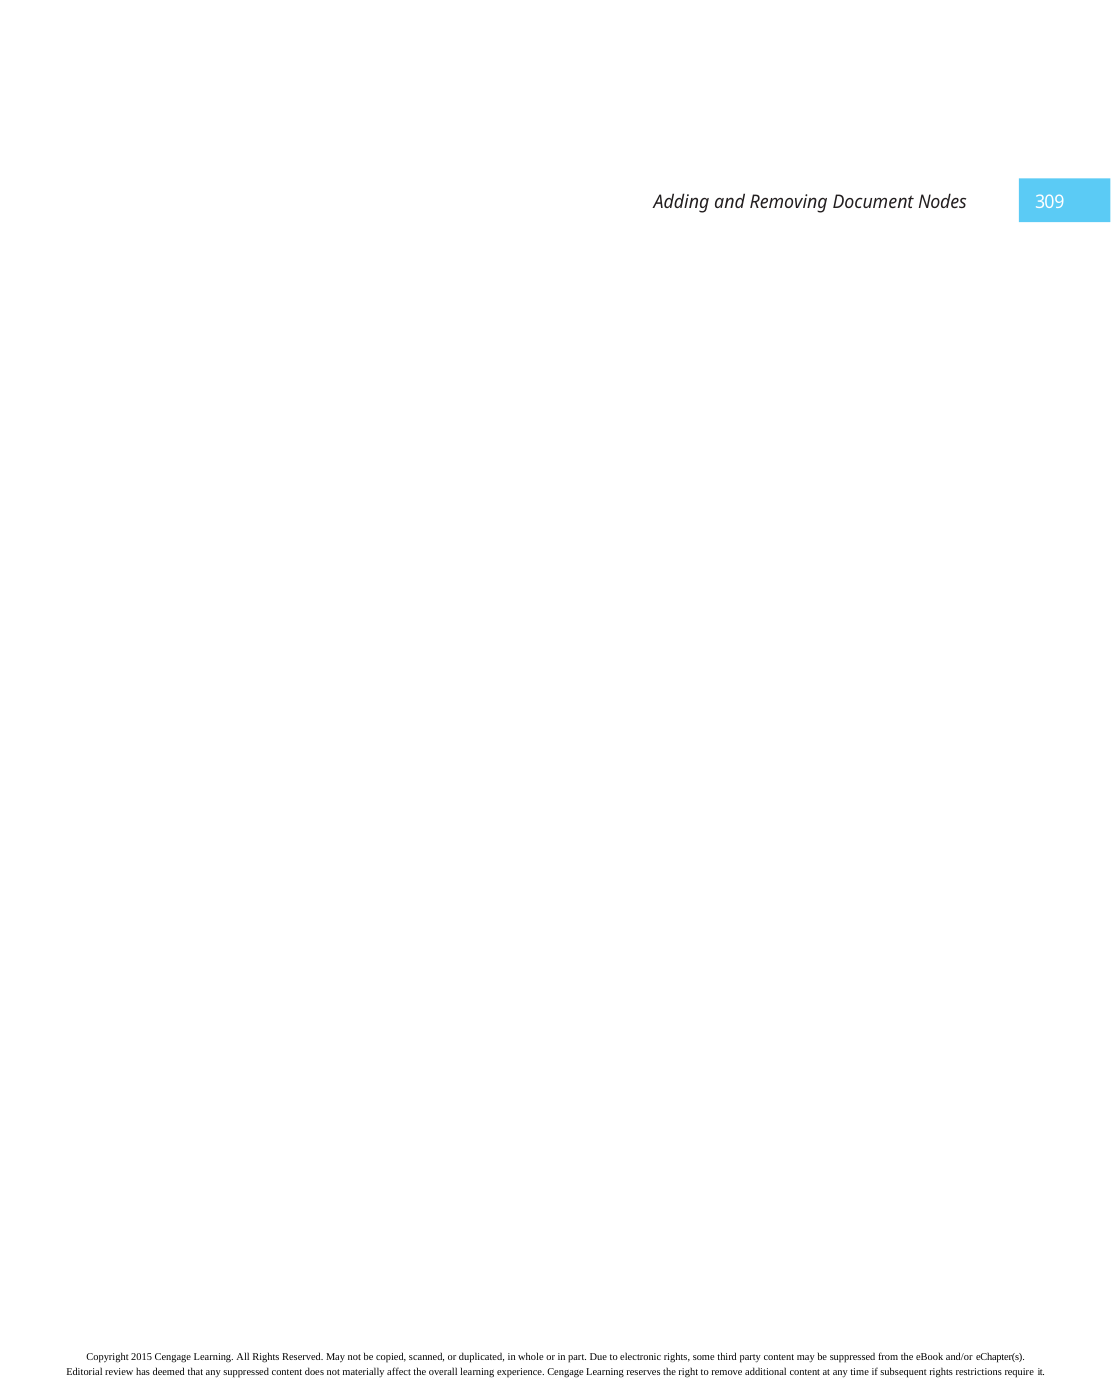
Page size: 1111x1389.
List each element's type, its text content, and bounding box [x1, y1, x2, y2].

text Adding and Removing Document Nodes [653, 189, 1018, 214]
